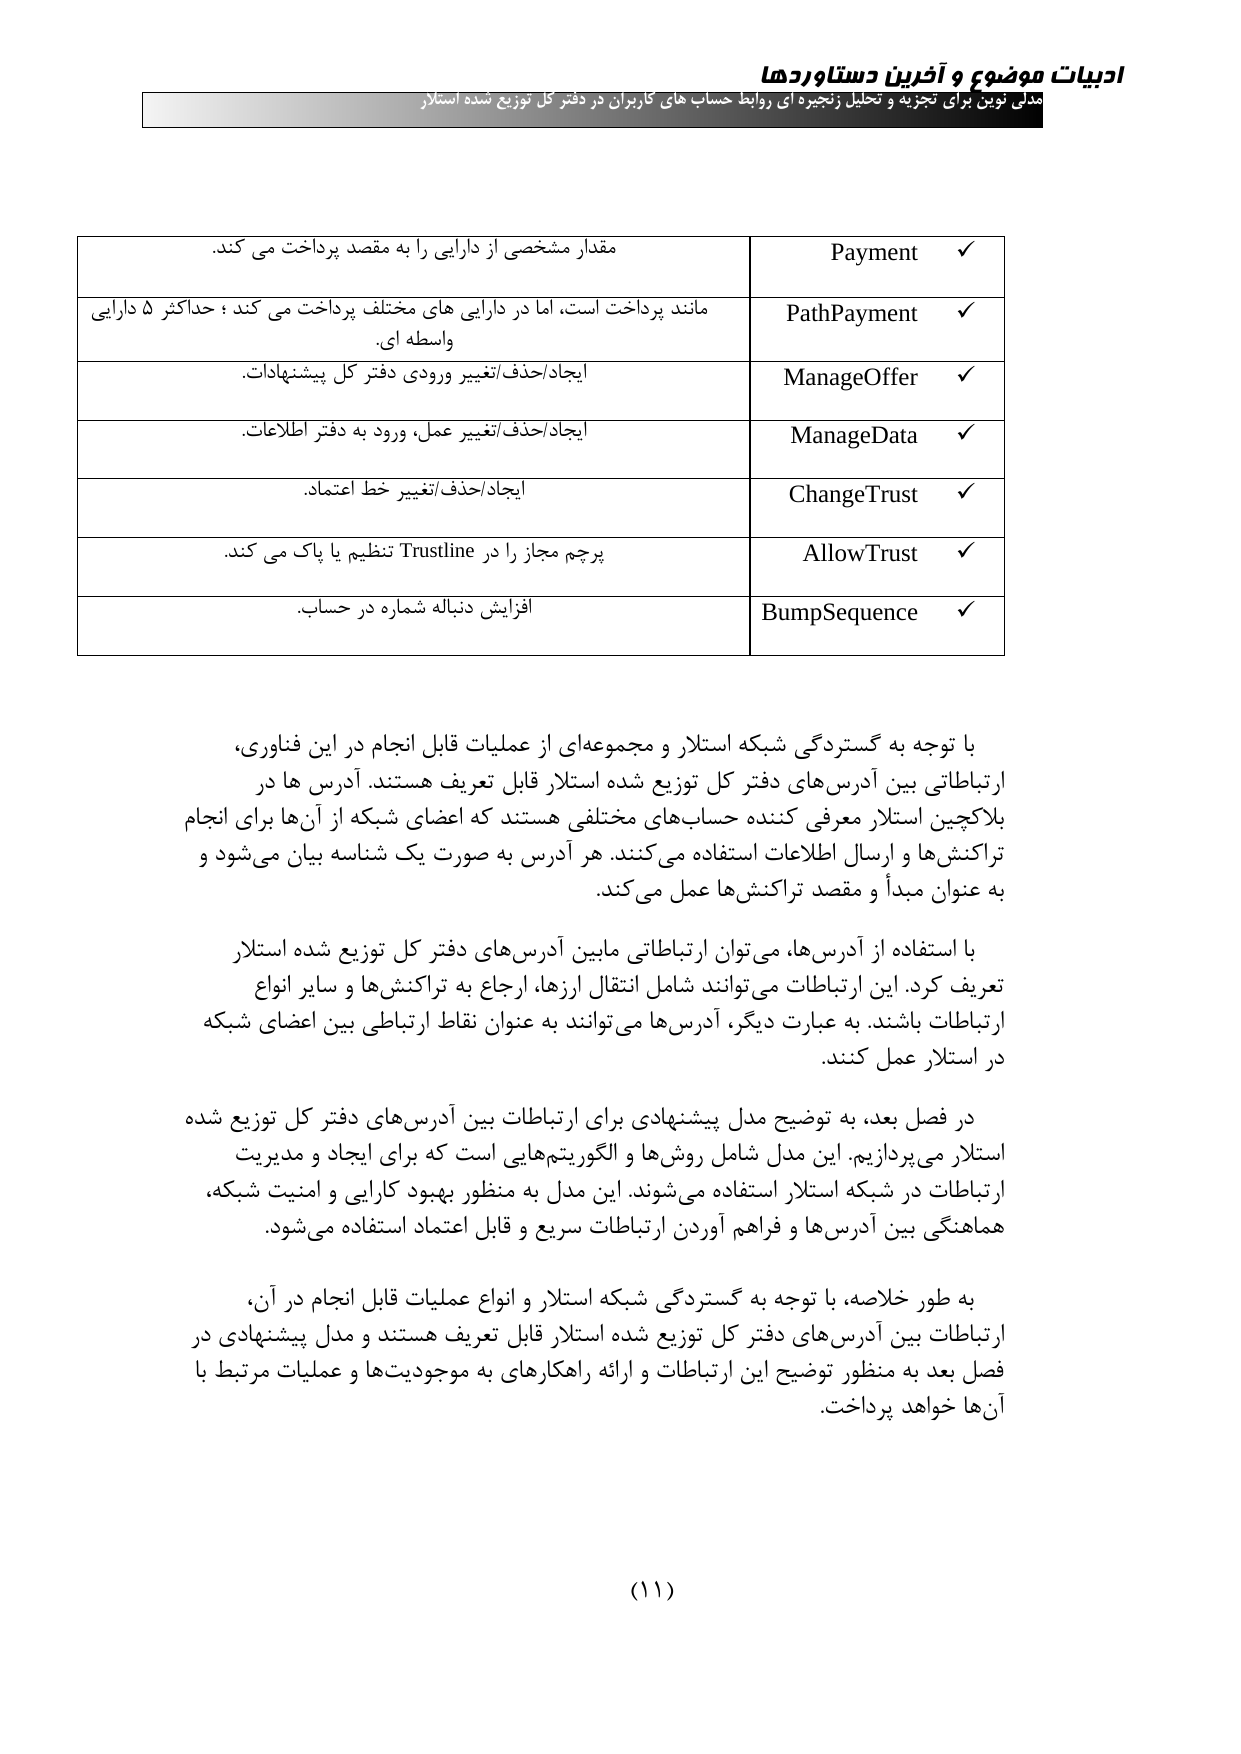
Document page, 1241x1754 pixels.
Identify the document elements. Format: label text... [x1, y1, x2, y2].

text در فصل بعد، به توضیح مدل پیشنهادی برای ارتباطات بین آدرس‌های دفتر کل توزیع شده استلار می‌پردازیم. این مدل شامل روش‌ها و الگوریتم‌هایی است که برای ایجاد و مدیریت ارتباطات در شبکه استلار استفاده می‌شوند. این مدل به منظور بهبود کارایی و امنیت شبکه، هماهنگی بین آدرس‌ها و فراهم آوردن ارتباطات سریع و قابل اعتماد استفاده می‌شود. [177, 1106, 1004, 1243]
text با استفاده از آدرس‌ها، می‌توان ارتباطاتی مابین آدرس‌های دفتر کل توزیع شده استلار تعریف کرد. این ارتباطات می‌توانند شامل انتقال ارزها، ارجاع به تراکنش‌ها و سایر انواع ارتباطات باشند. به عبارت دیگر، آدرس‌ها می‌توانند به عنوان نقاط ارتباطی بین اعضای شبکه در استلار عمل کنند. [177, 937, 1004, 1075]
table_cell ایجاد/حذف/تغییر ورودی دفتر کل پیشنهادات. [78, 362, 749, 419]
table_cell AllowTrust [751, 538, 1004, 596]
table_cell ManageData [751, 421, 1004, 478]
table_cell Payment [751, 237, 1004, 297]
table_cell مانند پرداخت است، اما در دارایی های مختلف پرداخت می کند ؛ حداکثر 5 دارایی واسطه ای. [78, 298, 749, 361]
table_cell ایجاد/حذف/تغییر عمل، ورود به دفتر اطلاعات. [78, 421, 749, 478]
text با توجه به گستردگی شبکه استلار و مجموعه‌ای از عملیات قابل انجام در این فناوری، ارتباطاتی بین آدرس‌های دفتر کل توزیع شده استلار قابل تعریف هستند. آدرس ها در بلاکچین استلار معرفی کننده حساب‌های مختلفی هستند که اعضای شبکه از آن‌ها برای انجام تراکنش‌ها و ارسال اطلاعات استفاده می‌کنند. هر آدرس به صورت یک شناسه بیان می‌شود و به عنوان مبدأ و مقصد تراکنش‌ها عمل می‌کند. [177, 733, 1004, 906]
table_cell افزایش دنباله شماره در حساب. [78, 597, 749, 654]
table_cell ManageOffer [751, 362, 1004, 419]
table_cell مقدار مشخصی از دارایی را به مقصد پرداخت می کند. [78, 237, 749, 297]
table_cell پرچم مجاز را در Trustline تنظیم یا پاک می کند. [78, 538, 749, 596]
table_cell BumpSequence [751, 597, 1004, 654]
table_cell ایجاد/حذف/تغییر خط اعتماد. [78, 479, 749, 537]
text به طور خلاصه، با توجه به گستردگی شبکه استلار و انواع عملیات قابل انجام در آن، ارتباطات بین آدرس‌های دفتر کل توزیع شده استلار قابل تعریف هستند و مدل پیشنهادی در فصل بعد به منظور توضیح این ارتباطات و ارائه راهکارهای به موجودیت‌ها و عملیات مرتبط با آن‌ها خواهد پرداخت. [177, 1286, 1004, 1423]
table_cell ChangeTrust [751, 479, 1004, 537]
table_cell PathPayment [751, 298, 1004, 361]
